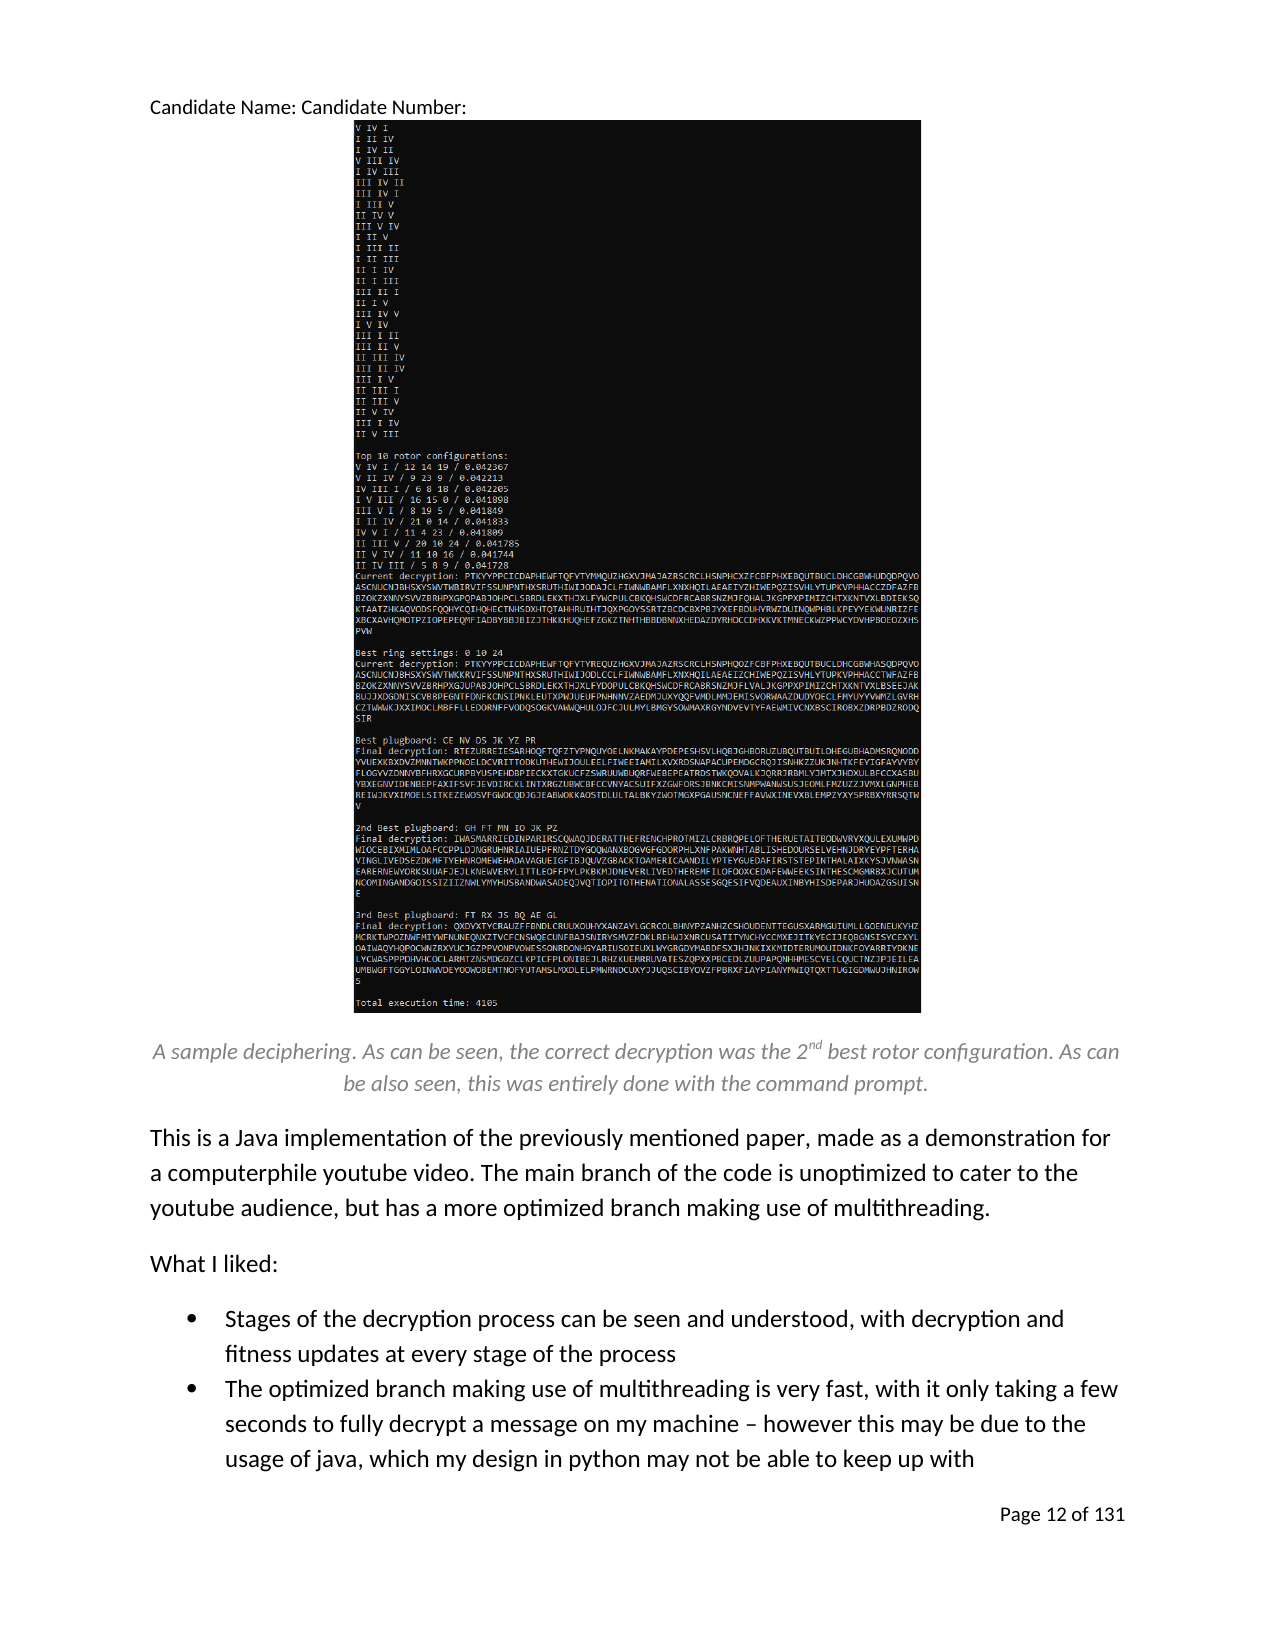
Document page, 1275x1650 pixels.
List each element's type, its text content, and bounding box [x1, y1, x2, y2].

text A sample deciphering. As can be seen, the correct decryption was the 2nd best rotor configuration. As can be also seen, this was entirely done with the command prompt. [150, 1037, 1125, 1097]
list The optimized branch making use of multithreading is very fast, with it only taking a few seconds to fully decrypt a message on my machine – however this may be due to the usage of java, which my design in python may not be able to keep up with [187, 1374, 1125, 1474]
text What I liked: [150, 1248, 1125, 1278]
list Stages of the decryption process can be seen and understood, with decryption and fitness updates at every stage of the process [187, 1304, 1125, 1369]
text This is a Java implementation of the previously mentioned paper, made as a demonstration for a computerphile youtube video. The main branch of the code is unoptimized to cater to the youtube audience, but has a more optimized branch making use of multithreading. [150, 1122, 1125, 1222]
picture [353, 120, 922, 1013]
